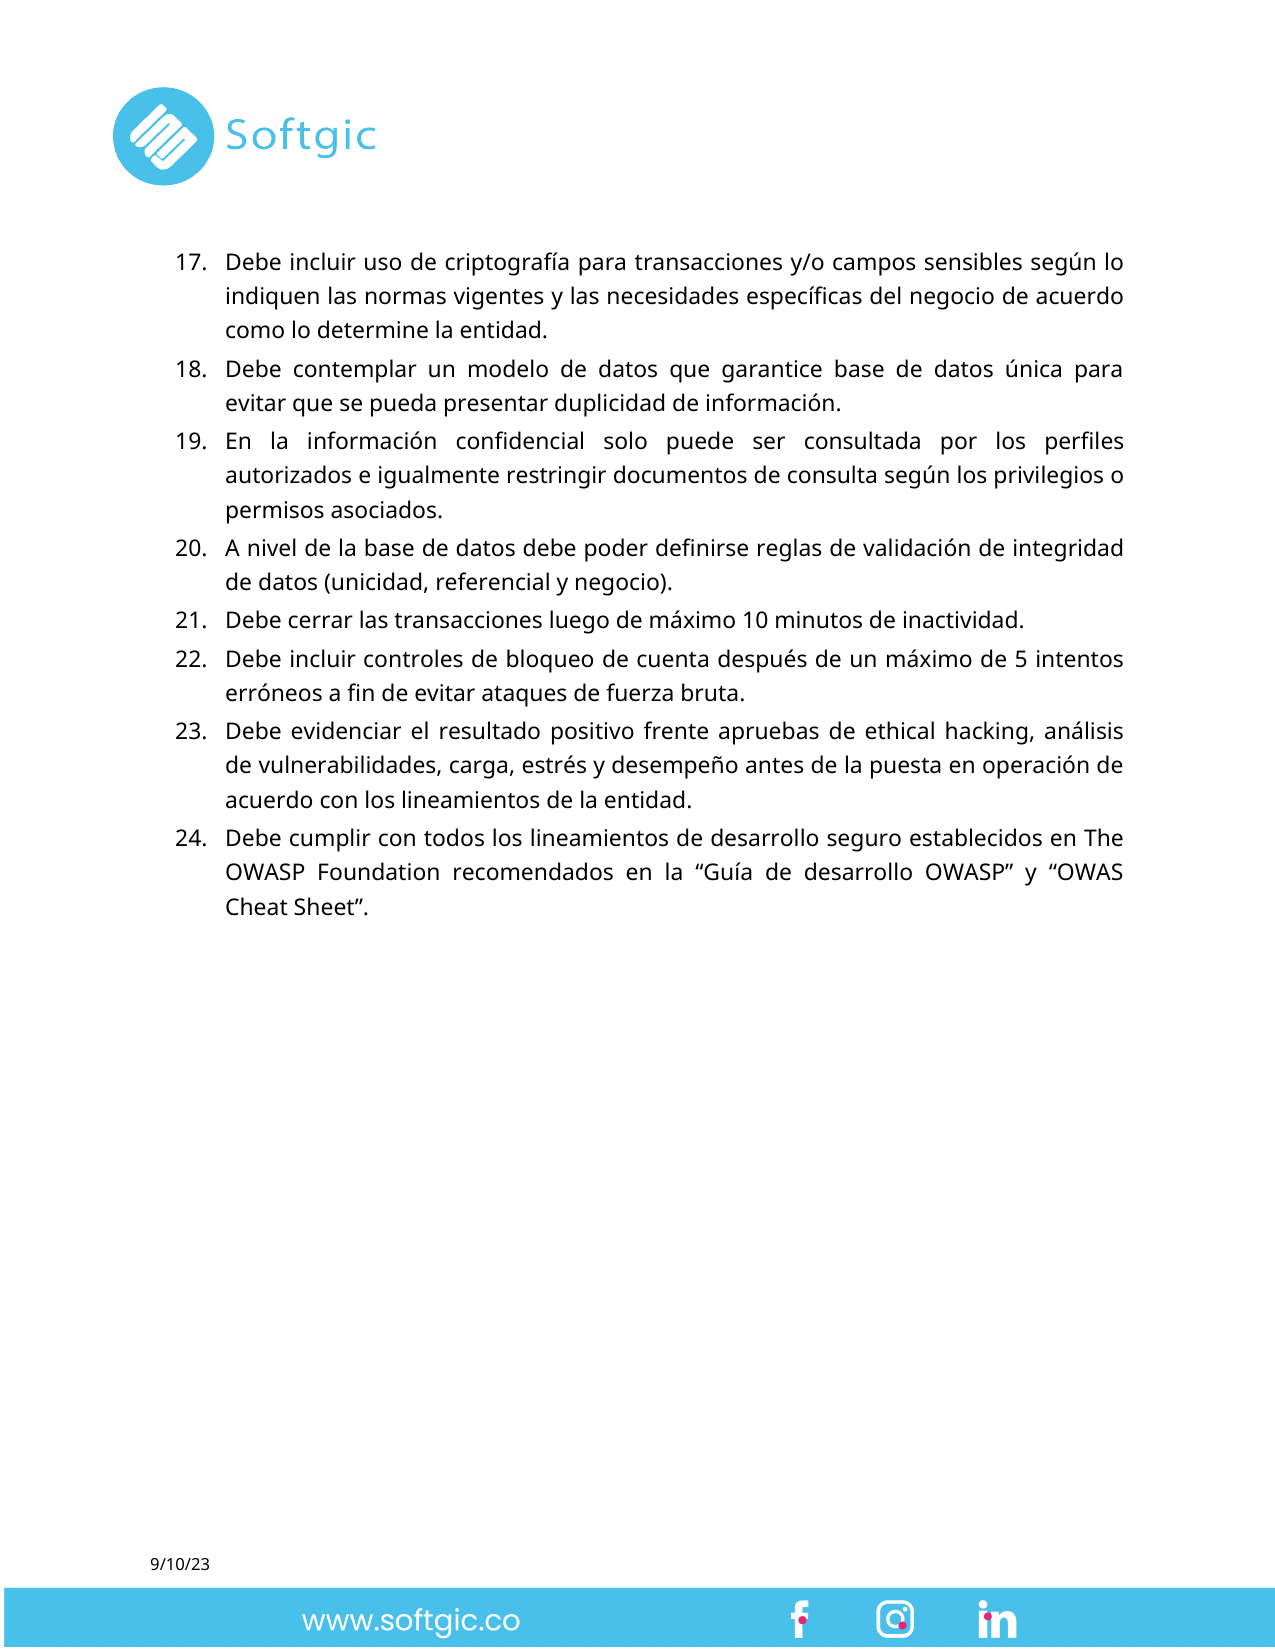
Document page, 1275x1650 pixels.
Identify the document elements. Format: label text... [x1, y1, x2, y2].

list Debe evidenciar el resultado positivo frente apruebas de ethical hacking, análisis de vulnerabilidades, carga, estrés y desempeño antes de la puesta en operación de acuerdo con los lineamientos de la entidad. [175, 715, 1125, 815]
list Debe cerrar las transacciones luego de máximo 10 minutos de inactividad. [175, 604, 1125, 636]
list Debe incluir controles de bloqueo de cuenta después de un máximo de 5 intentos erróneos a fin de evitar ataques de fuerza bruta. [175, 643, 1125, 708]
list Debe contemplar un modelo de datos que garantice base de datos única para evitar que se pueda presentar duplicidad de información. [175, 353, 1125, 418]
list Debe cumplir con todos los lineamientos de desarrollo seguro establecidos en The OWASP Foundation recomendados en la “Guía de desarrollo OWASP” y “OWAS Cheat Sheet”. [175, 822, 1125, 922]
list A nivel de la base de datos debe poder definirse reglas de validación de integridad de datos (unicidad, referencial y negocio). [175, 532, 1125, 598]
list Debe incluir uso de criptografía para transacciones y/o campos sensibles según lo indiquen las normas vigentes y las necesidades específicas del negocio de acuerdo como lo determine la entidad. [175, 246, 1125, 346]
picture [4, 0, 1275, 1647]
list En la información confidencial solo puede ser consultada por los perfiles autorizados e igualmente restringir documentos de consulta según los privilegios o permisos asociados. [175, 425, 1125, 525]
